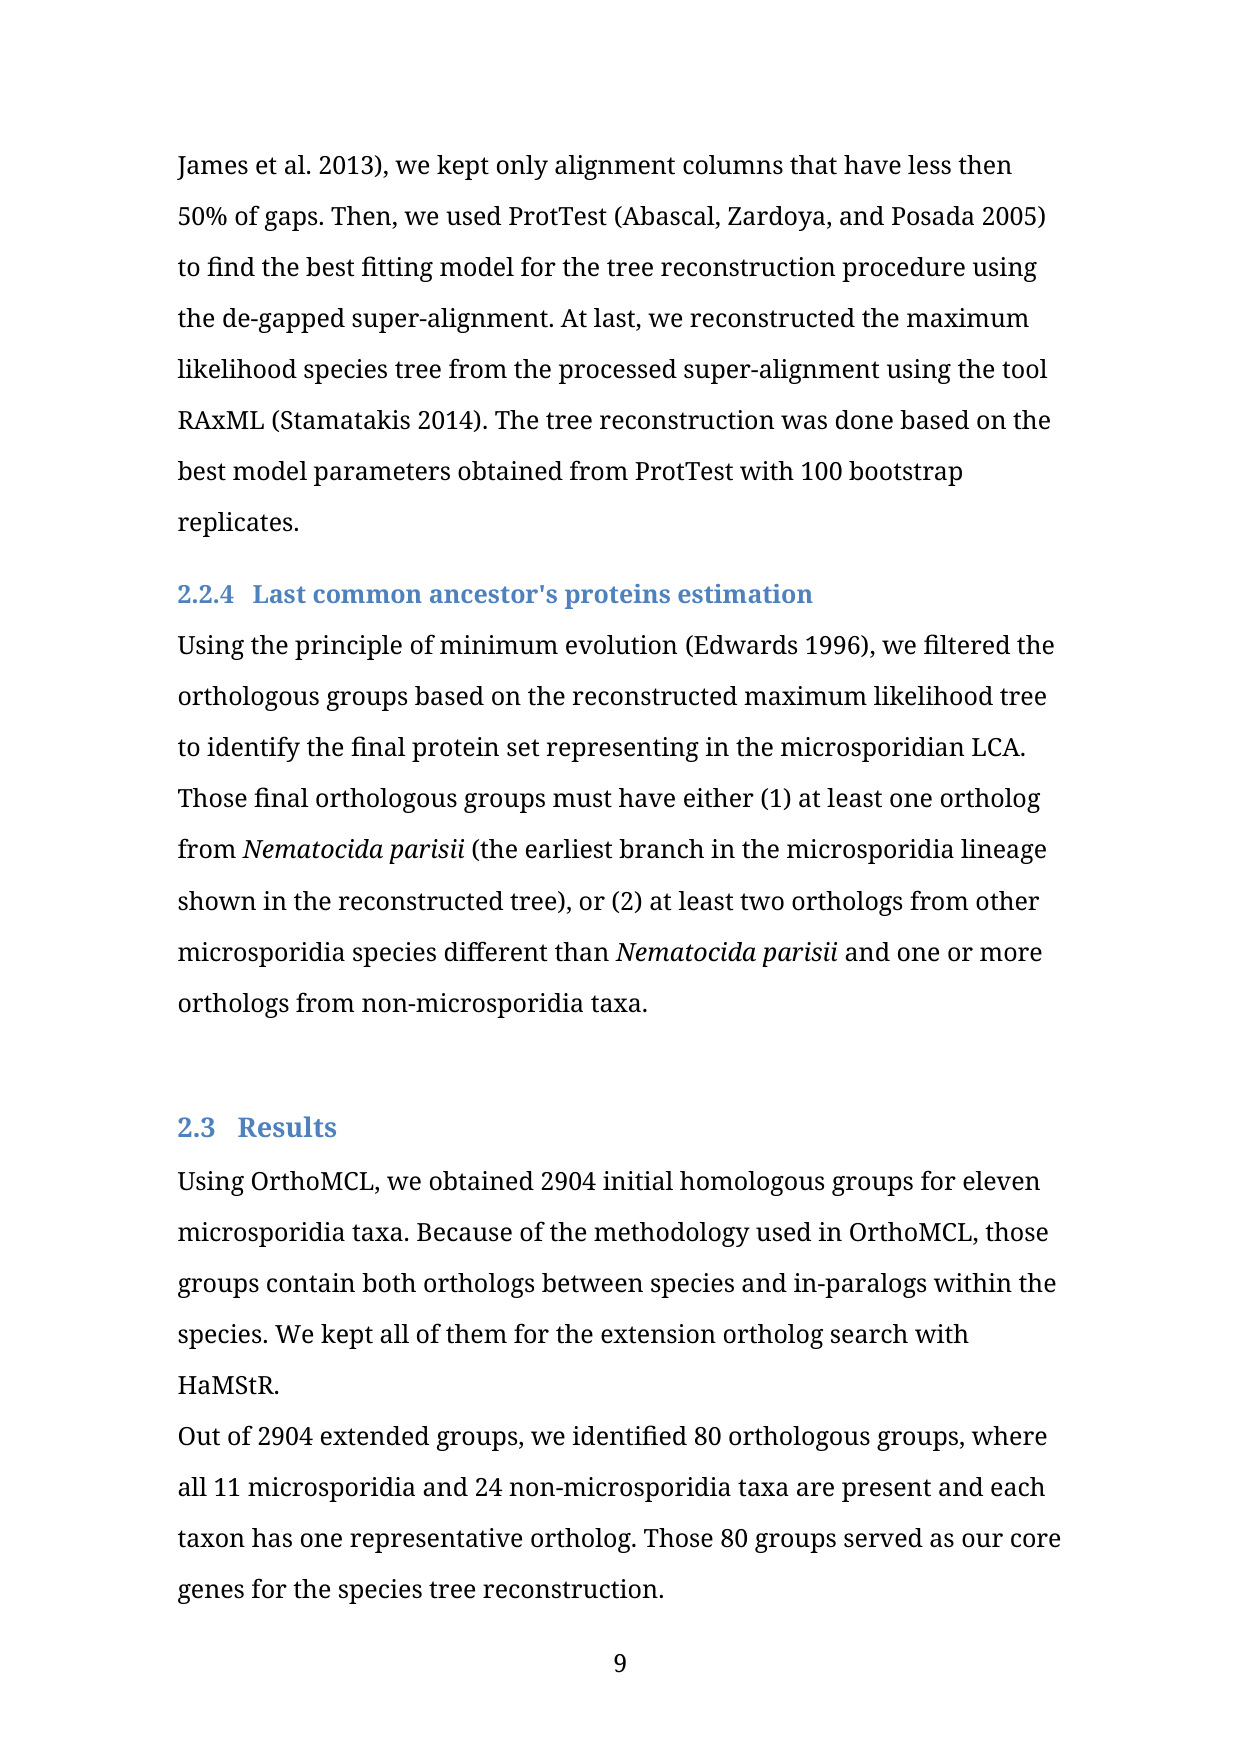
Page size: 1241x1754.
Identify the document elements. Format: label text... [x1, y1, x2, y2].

subtitle Results [177, 1108, 1063, 1145]
text Using OrthoMCL, we obtained 2904 initial homologous groups for eleven microsporidia taxa. Because of the methodology used in OrthoMCL, those groups contain both orthologs between species and in-paralogs within the species. We kept all of them for the extension ortholog search with HaMStR. [177, 1163, 1063, 1402]
text Using the principle of minimum evolution (Edwards 1996), we filtered the orthologous groups based on the reconstructed maximum likelihood tree to identify the final protein set representing in the microsporidian LCA. Those final orthologous groups must have either (1) at least one ortholog from Nematocida parisii (the earliest branch in the microsporidia lineage shown in the reconstructed tree), or (2) at least two orthologs from other microsporidia species different than Nematocida parisii and one or more orthologs from non-microsporidia taxa. [177, 628, 1063, 1019]
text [177, 148, 1063, 539]
text Out of 2904 extended groups, we identified 80 orthologous groups, where all 11 microsporidia and 24 non-microsporidia taxa are present and each taxon has one representative ortholog. Those 80 groups served as our core genes for the species tree reconstruction. [177, 1419, 1063, 1606]
subtitle Last common ancestor's proteins estimation [177, 577, 1063, 611]
